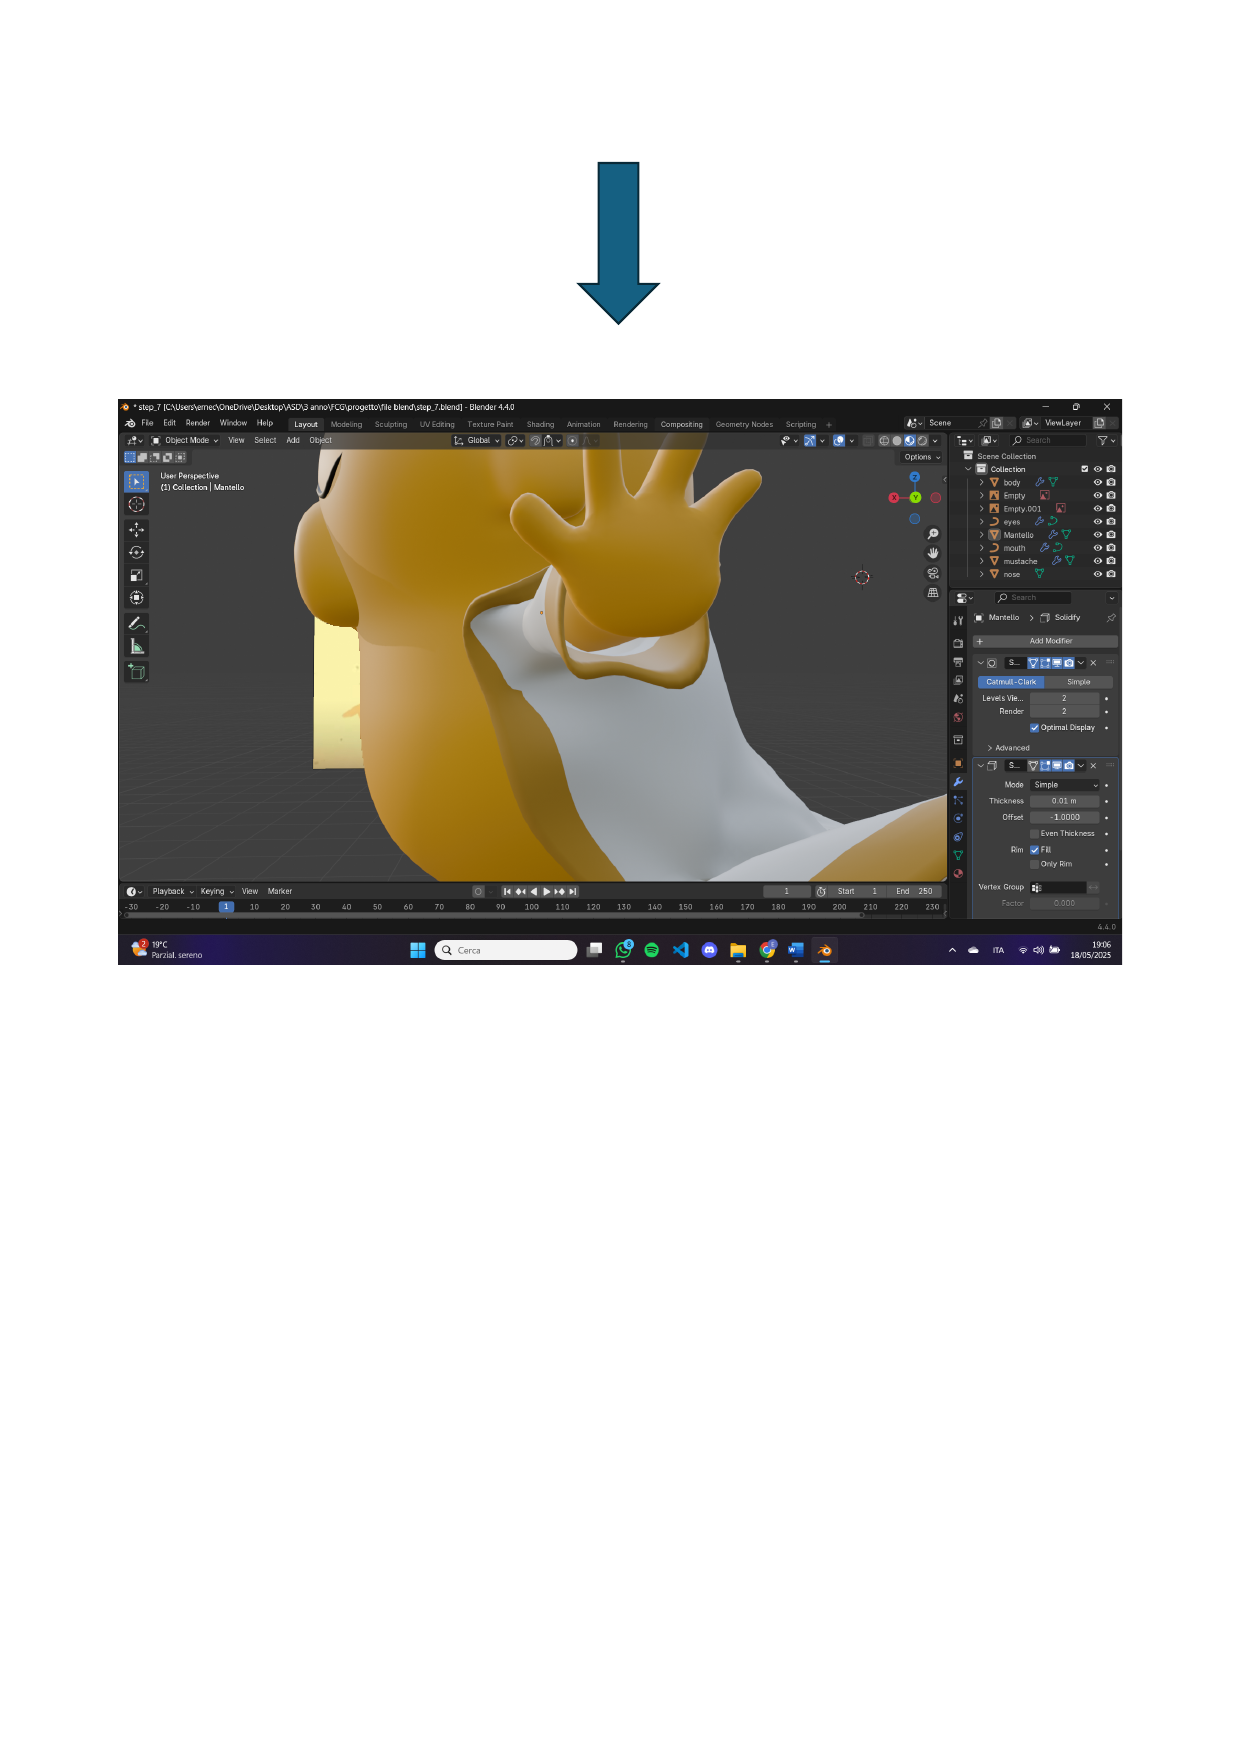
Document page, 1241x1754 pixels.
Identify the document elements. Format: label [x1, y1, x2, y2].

picture [118, 399, 1123, 965]
